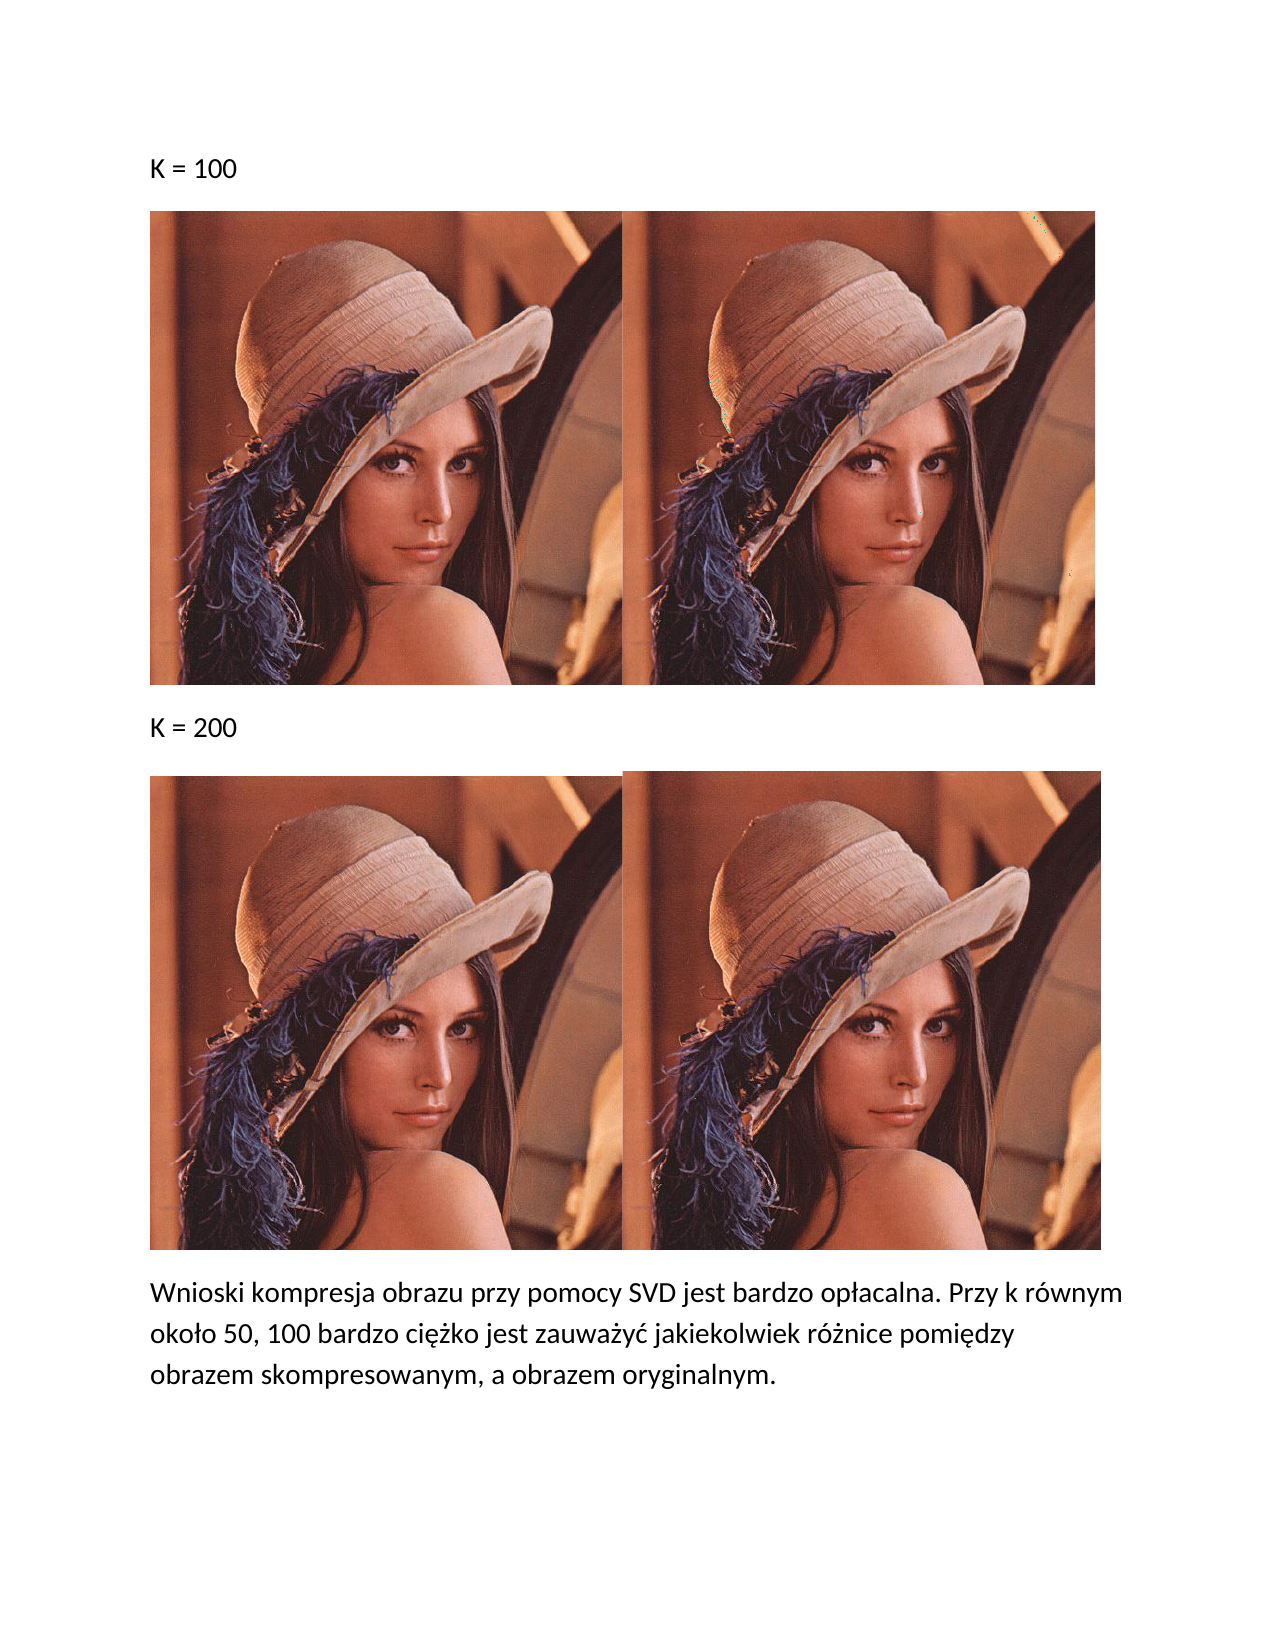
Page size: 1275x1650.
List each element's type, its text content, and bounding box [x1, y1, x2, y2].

picture [150, 771, 1101, 1250]
text Wnioski kompresja obrazu przy pomocy SVD jest bardzo opłacalna. Przy k równym około 50, 100 bardzo ciężko jest zauważyć jakiekolwiek różnice pomiędzy obrazem skompresowanym, a obrazem oryginalnym. [150, 1274, 1125, 1392]
picture [150, 211, 1096, 685]
text K = 200 [150, 709, 1125, 745]
text K = 100 [150, 150, 1125, 186]
